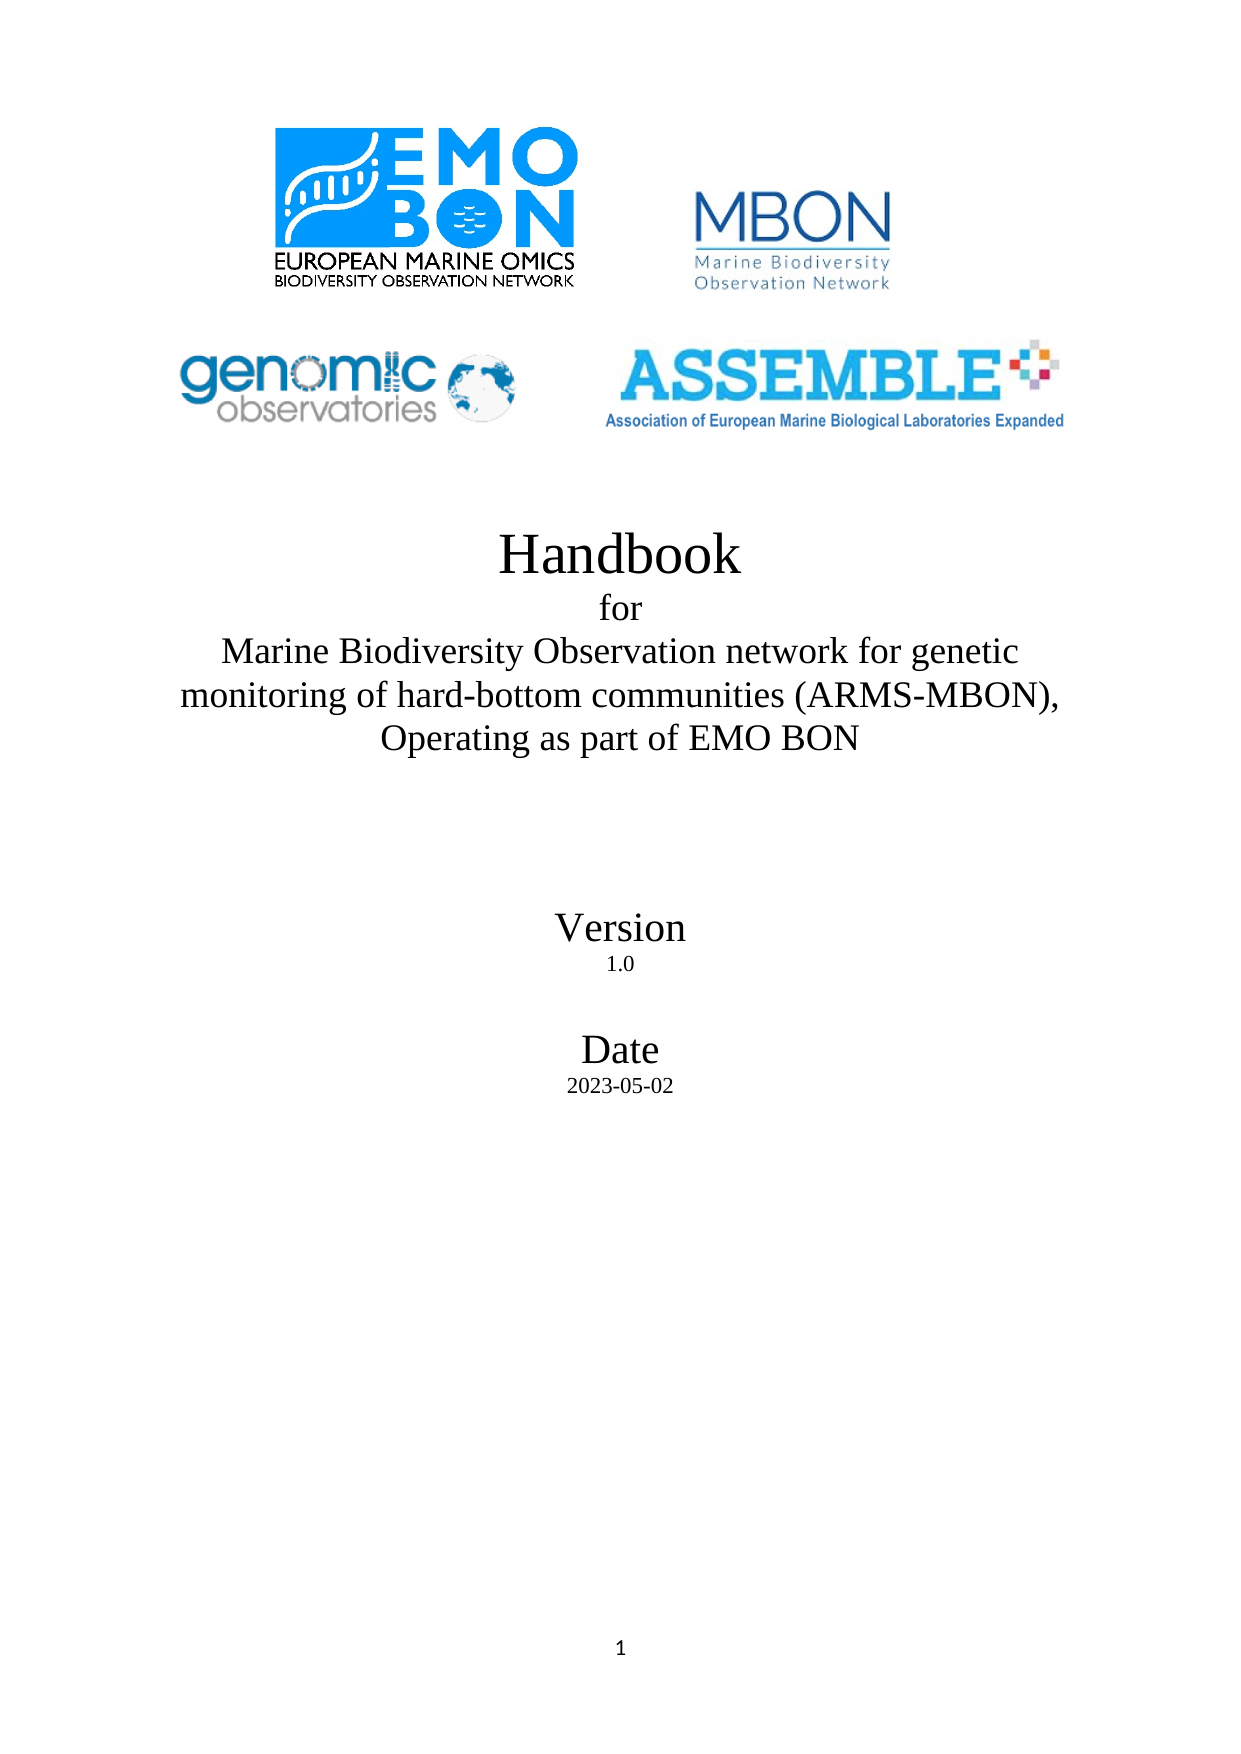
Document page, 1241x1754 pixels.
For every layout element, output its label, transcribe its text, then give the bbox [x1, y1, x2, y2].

text Date [148, 1024, 1092, 1072]
text for [148, 586, 1092, 629]
text Operating as part of EMO BON [148, 715, 1092, 758]
text Marine Biodiversity Observation network for genetic monitoring of hard-bottom communities (ARMS-MBON), [148, 629, 1092, 715]
text 2023-05-02 [148, 1072, 1092, 1098]
text Version [148, 902, 1092, 950]
text 1.0 [148, 950, 1092, 976]
text Handbook [148, 519, 1092, 586]
picture [147, 115, 1092, 452]
